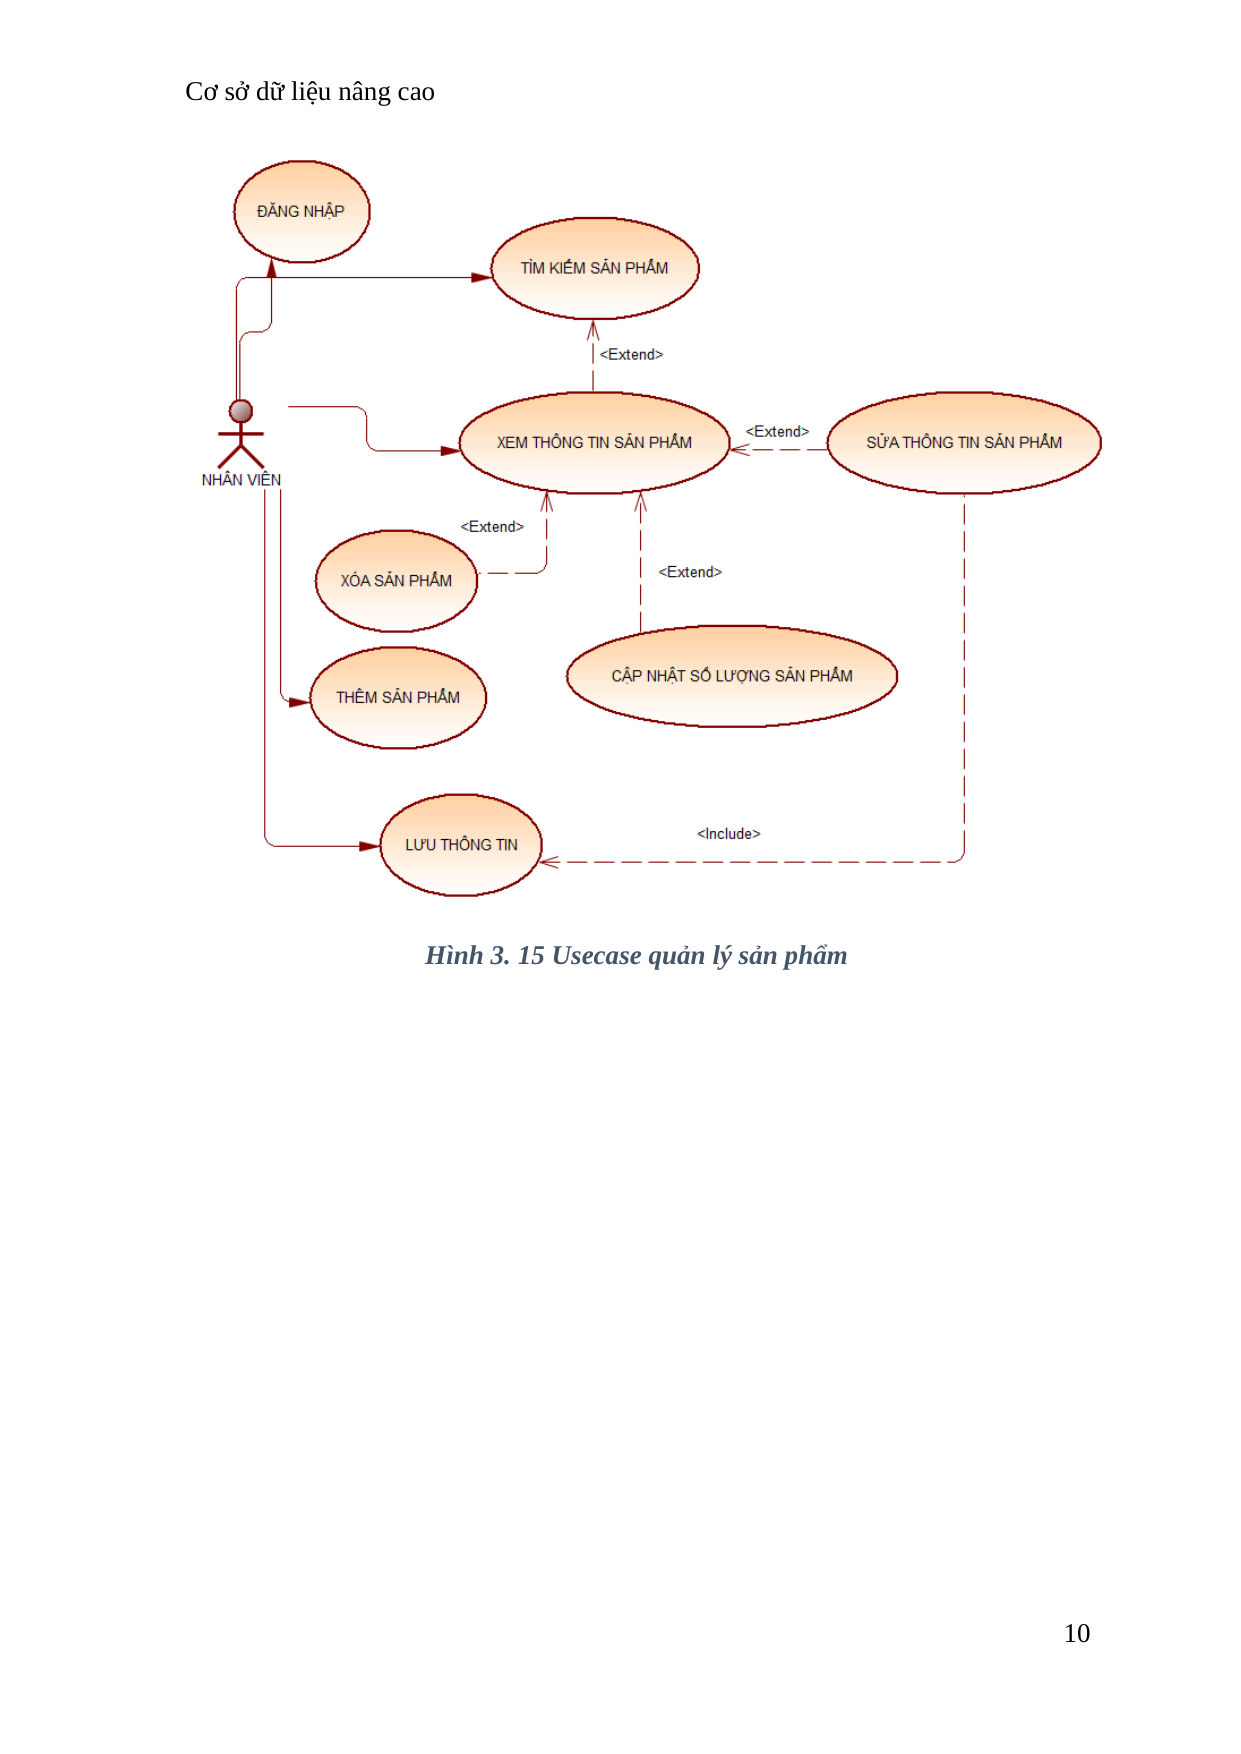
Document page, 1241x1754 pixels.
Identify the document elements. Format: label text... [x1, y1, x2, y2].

picture [185, 150, 1128, 907]
